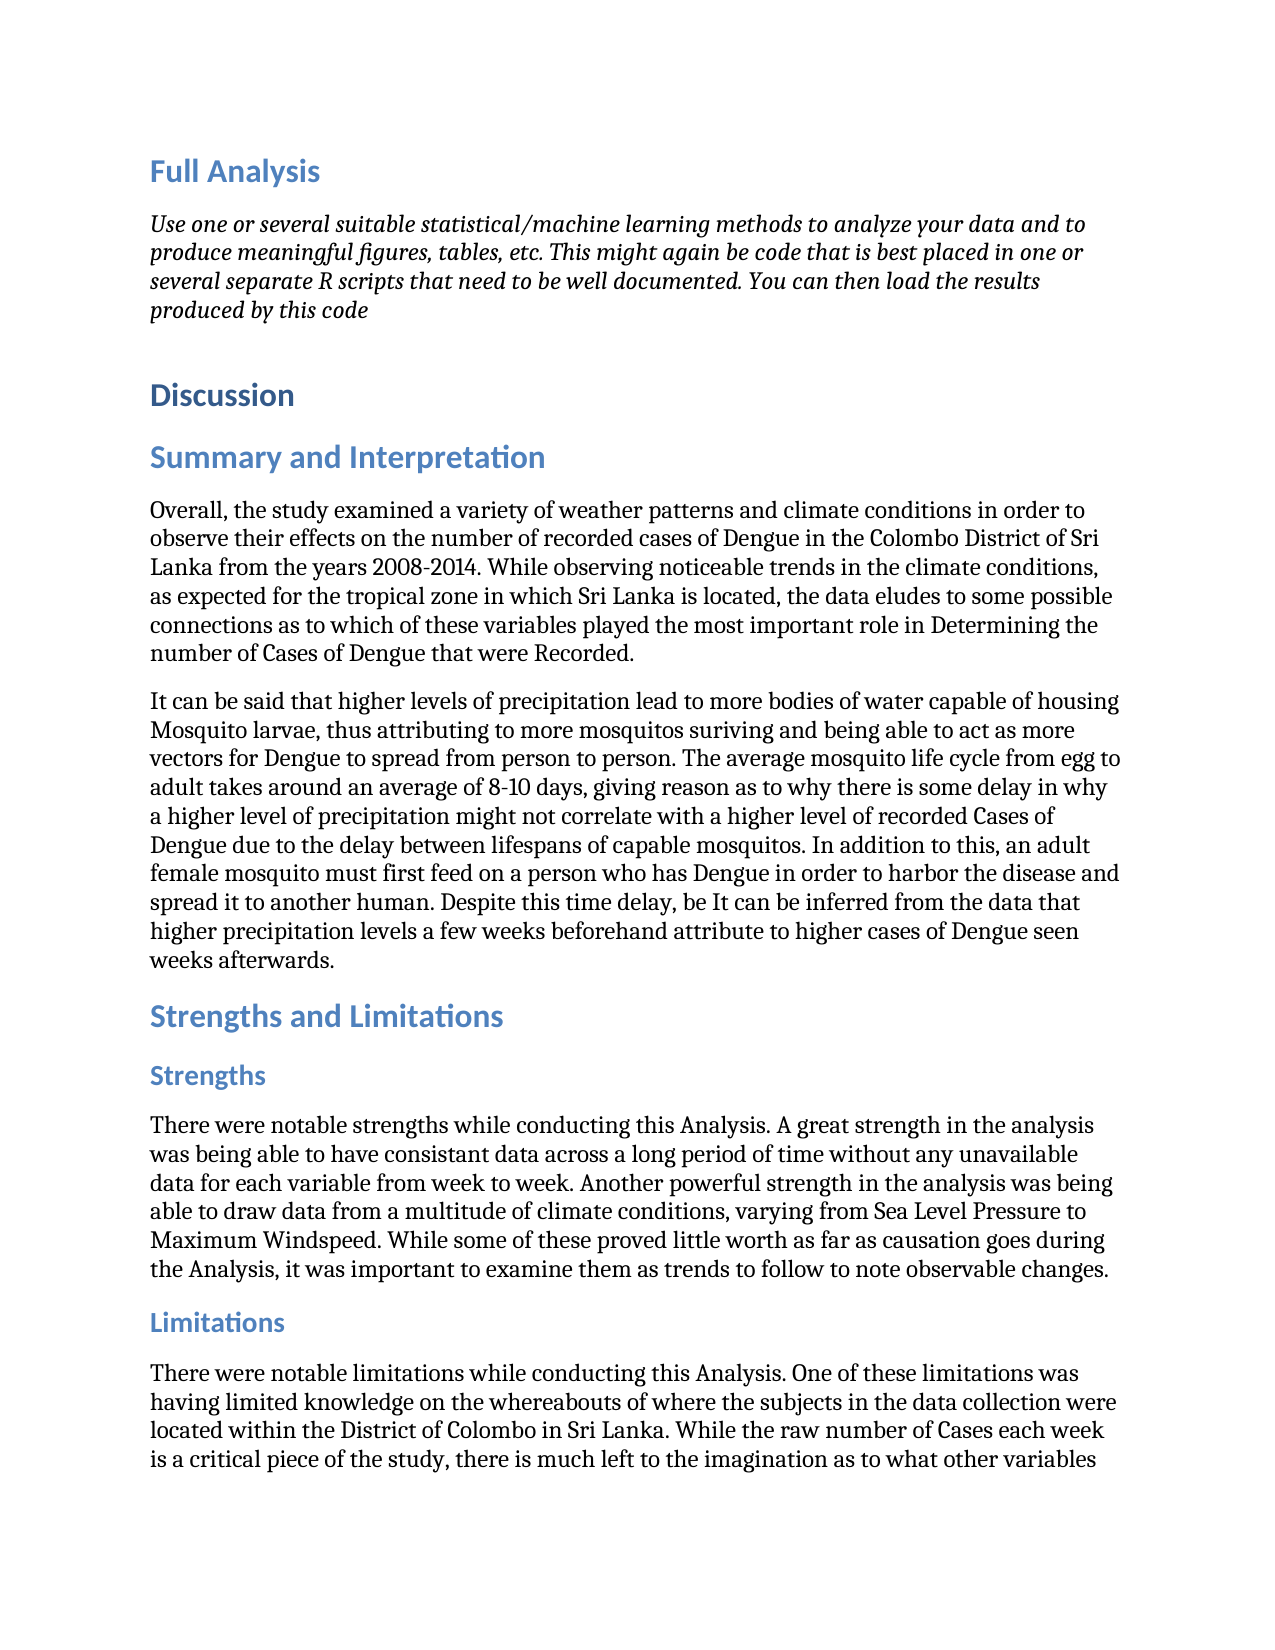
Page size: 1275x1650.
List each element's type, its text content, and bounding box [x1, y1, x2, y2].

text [150, 1359, 1125, 1474]
subtitle Discussion [150, 374, 1125, 415]
subtitle Full Analysis [150, 150, 1125, 191]
text It can be said that higher levels of precipitation lead to more bodies of water capable of housing Mosquito larvae, thus attributing to more mosquitos suriving and being able to act as more vectors for Dengue to spread from person to person. The average mosquito life cycle from egg to adult takes around an average of 8-10 days, giving reason as to why there is some delay in why a higher level of precipitation might not correlate with a higher level of recorded Cases of Dengue due to the delay between lifespans of capable mosquitos. In addition to this, an adult female mosquito must first feed on a person who has Dengue in order to harbor the disease and spread it to another human. Despite this time delay, be It can be inferred from the data that higher precipitation levels a few weeks beforehand attribute to higher cases of Dengue seen weeks afterwards. [150, 687, 1125, 974]
text Use one or several suitable statistical/machine learning methods to analyze your data and to produce meaningful figures, tables, etc. This might again be code that is best placed in one or several separate R scripts that need to be well documented. You can then load the results produced by this code [150, 209, 1125, 324]
subtitle Summary and Interpretation [150, 436, 1125, 477]
subtitle Limitations [150, 1304, 1125, 1340]
text There were notable strengths while conducting this Analysis. A great strength in the analysis was being able to have consistant data across a long period of time without any unavailable data for each variable from week to week. Another powerful strength in the analysis was being able to draw data from a multitude of climate conditions, varying from Sea Level Pressure to Maximum Windspeed. While some of these proved little worth as far as causation goes during the Analysis, it was important to examine them as trends to follow to note observable changes. [150, 1111, 1125, 1283]
text Overall, the study examined a variety of weather patterns and climate conditions in order to observe their effects on the number of recorded cases of Dengue in the Colombo District of Sri Lanka from the years 2008-2014. While observing noticeable trends in the climate conditions, as expected for the tropical zone in which Sri Lanka is located, the data eludes to some possible connections as to which of these variables played the most important role in Determining the number of Cases of Dengue that were Recorded. [150, 496, 1125, 668]
subtitle Strengths [150, 1057, 1125, 1092]
subtitle Strengths and Limitations [150, 995, 1125, 1036]
